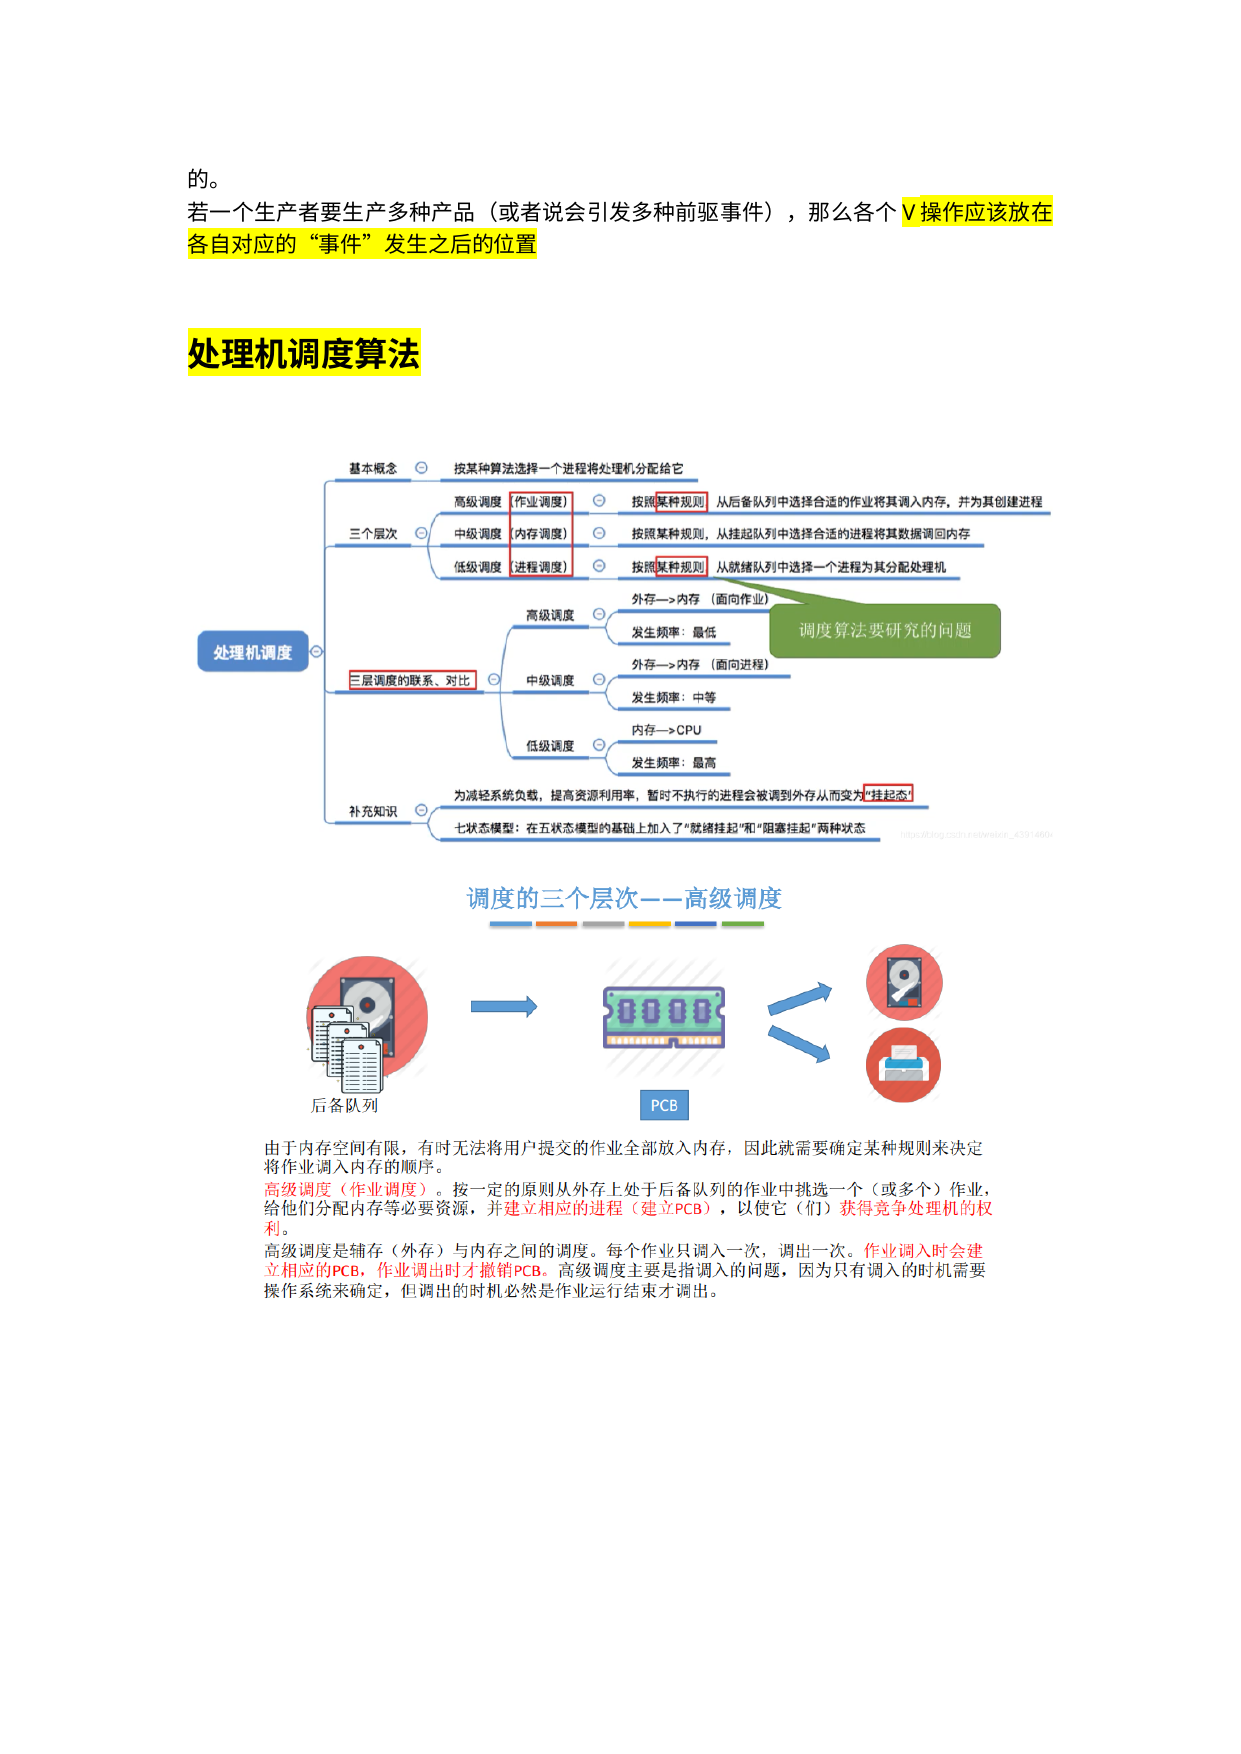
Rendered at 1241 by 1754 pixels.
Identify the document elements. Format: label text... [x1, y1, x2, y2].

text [187, 162, 1053, 194]
subtitle 处理机调度算法 [187, 319, 1053, 384]
picture [187, 446, 1053, 1315]
text 若一个生产者要生产多种产品（或者说会引发多种前驱事件），那么各个V操作应该放在各自对应的“事件”发生之后的位置 [187, 194, 1053, 259]
